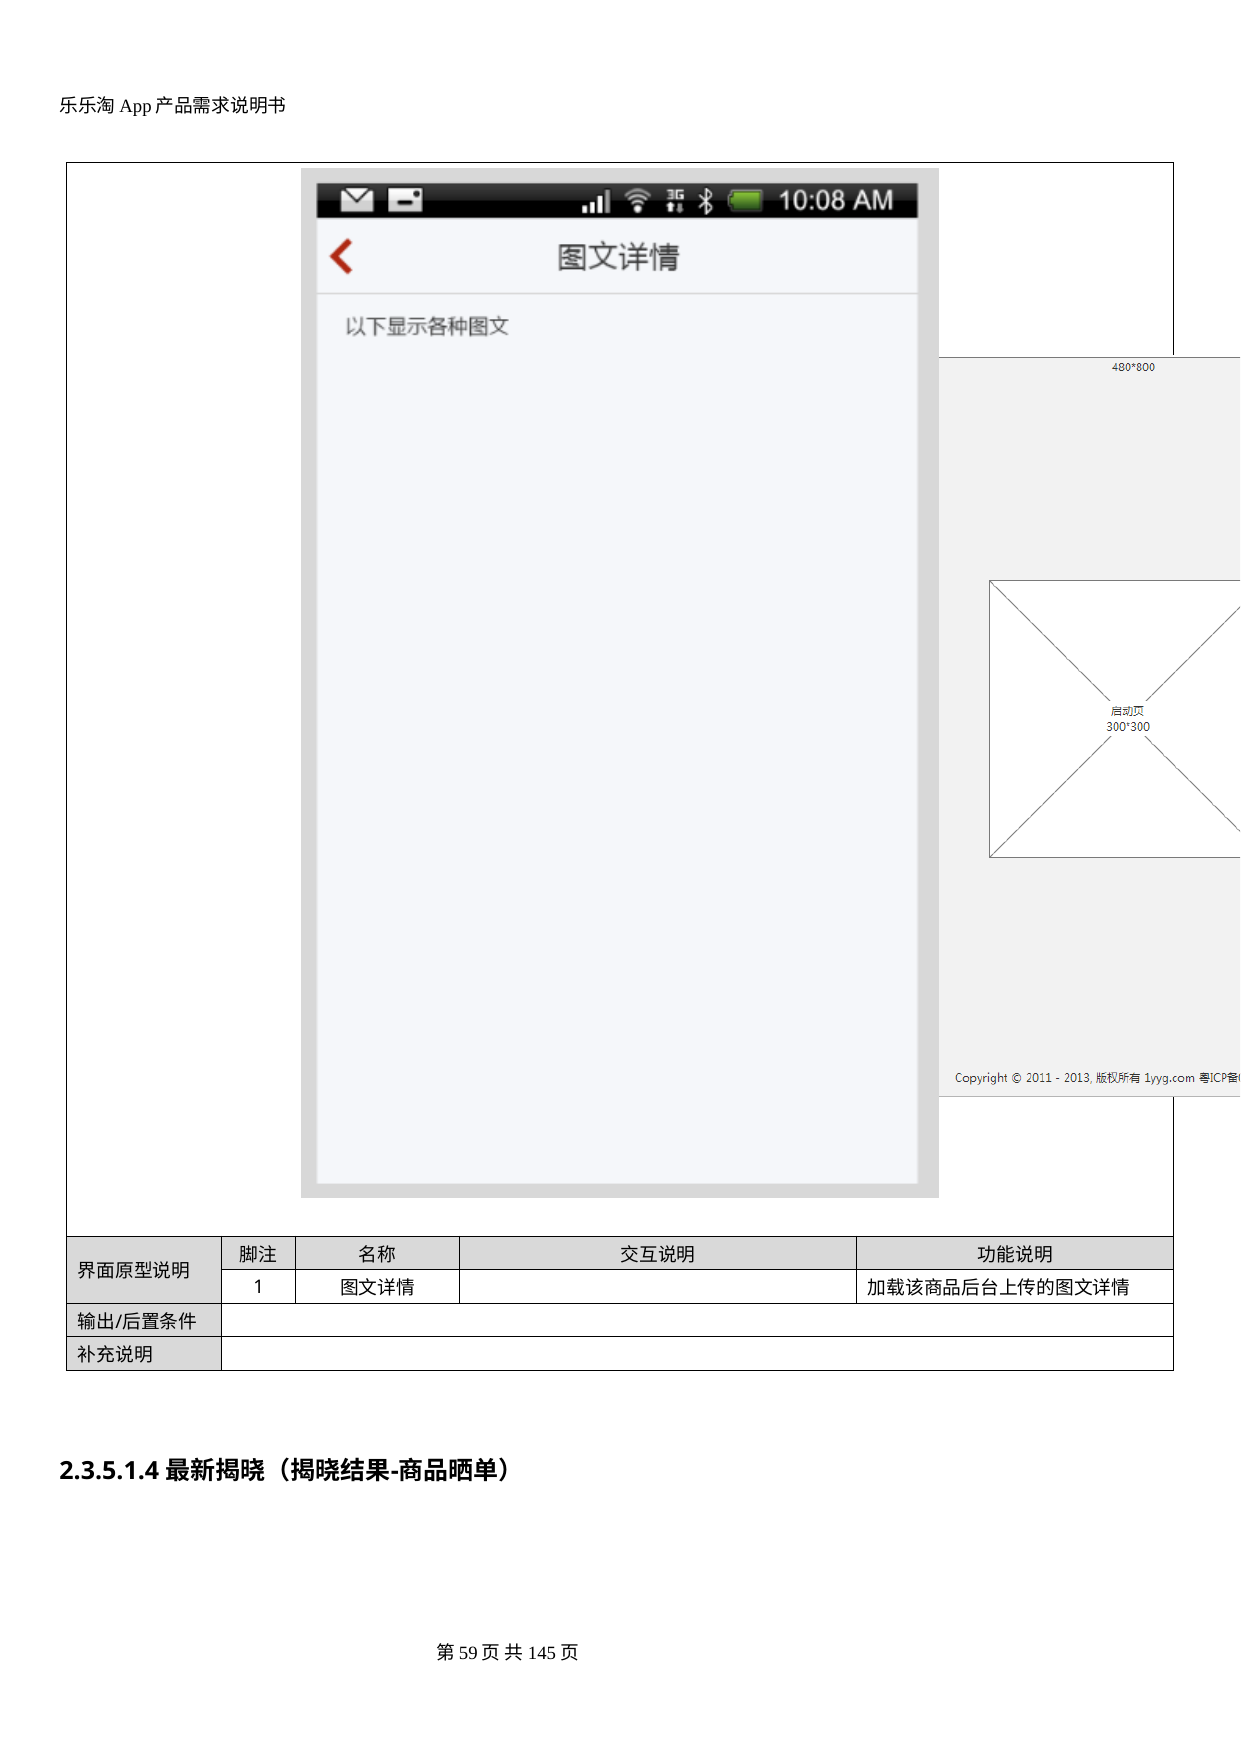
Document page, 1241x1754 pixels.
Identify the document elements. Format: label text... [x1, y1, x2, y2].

table_cell 名称 [296, 1237, 459, 1269]
table_cell [460, 1270, 856, 1303]
table_cell [67, 163, 1173, 1236]
picture [301, 168, 1241, 1198]
table_cell 图文详情 [296, 1270, 459, 1303]
table_cell [222, 1304, 1173, 1336]
table_cell 补充说明 [67, 1337, 221, 1370]
table_cell 界面原型说明 [67, 1237, 221, 1303]
table_cell 加载该商品后台上传的图文详情 [857, 1270, 1173, 1303]
table_cell 1 [222, 1270, 295, 1303]
table_cell 功能说明 [857, 1237, 1173, 1269]
table_cell 交互说明 [460, 1237, 856, 1269]
table_cell 输出/后置条件 [67, 1304, 221, 1336]
table_cell [222, 1337, 1173, 1370]
table_cell 脚注 [222, 1237, 295, 1269]
text 2.3.5.1.4 最新揭晓（揭晓结果-商品晒单） [59, 1436, 1181, 1501]
